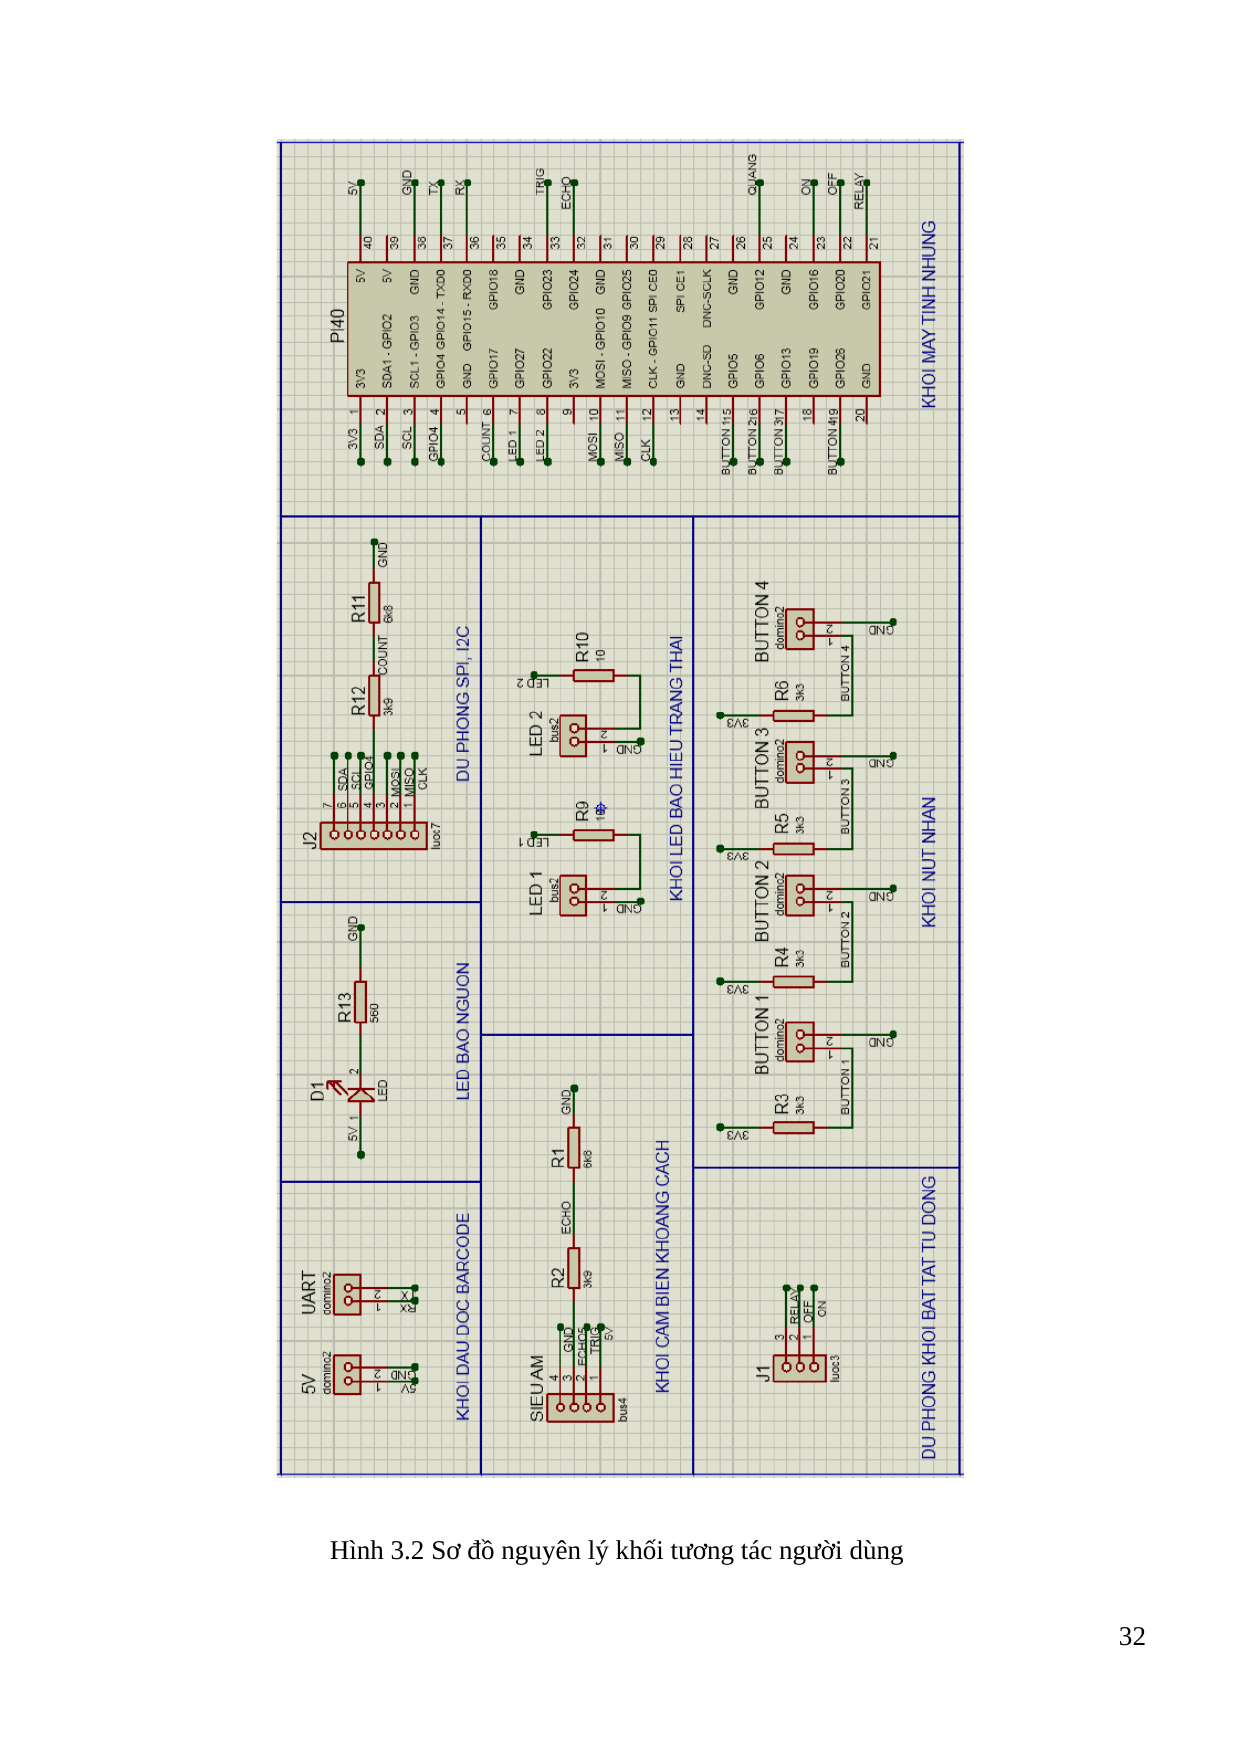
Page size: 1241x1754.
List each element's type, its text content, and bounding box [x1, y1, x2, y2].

subtitle Sơ đồ nguyên lý khối tương tác người dùng [189, 1534, 1146, 1565]
picture [277, 140, 963, 1477]
